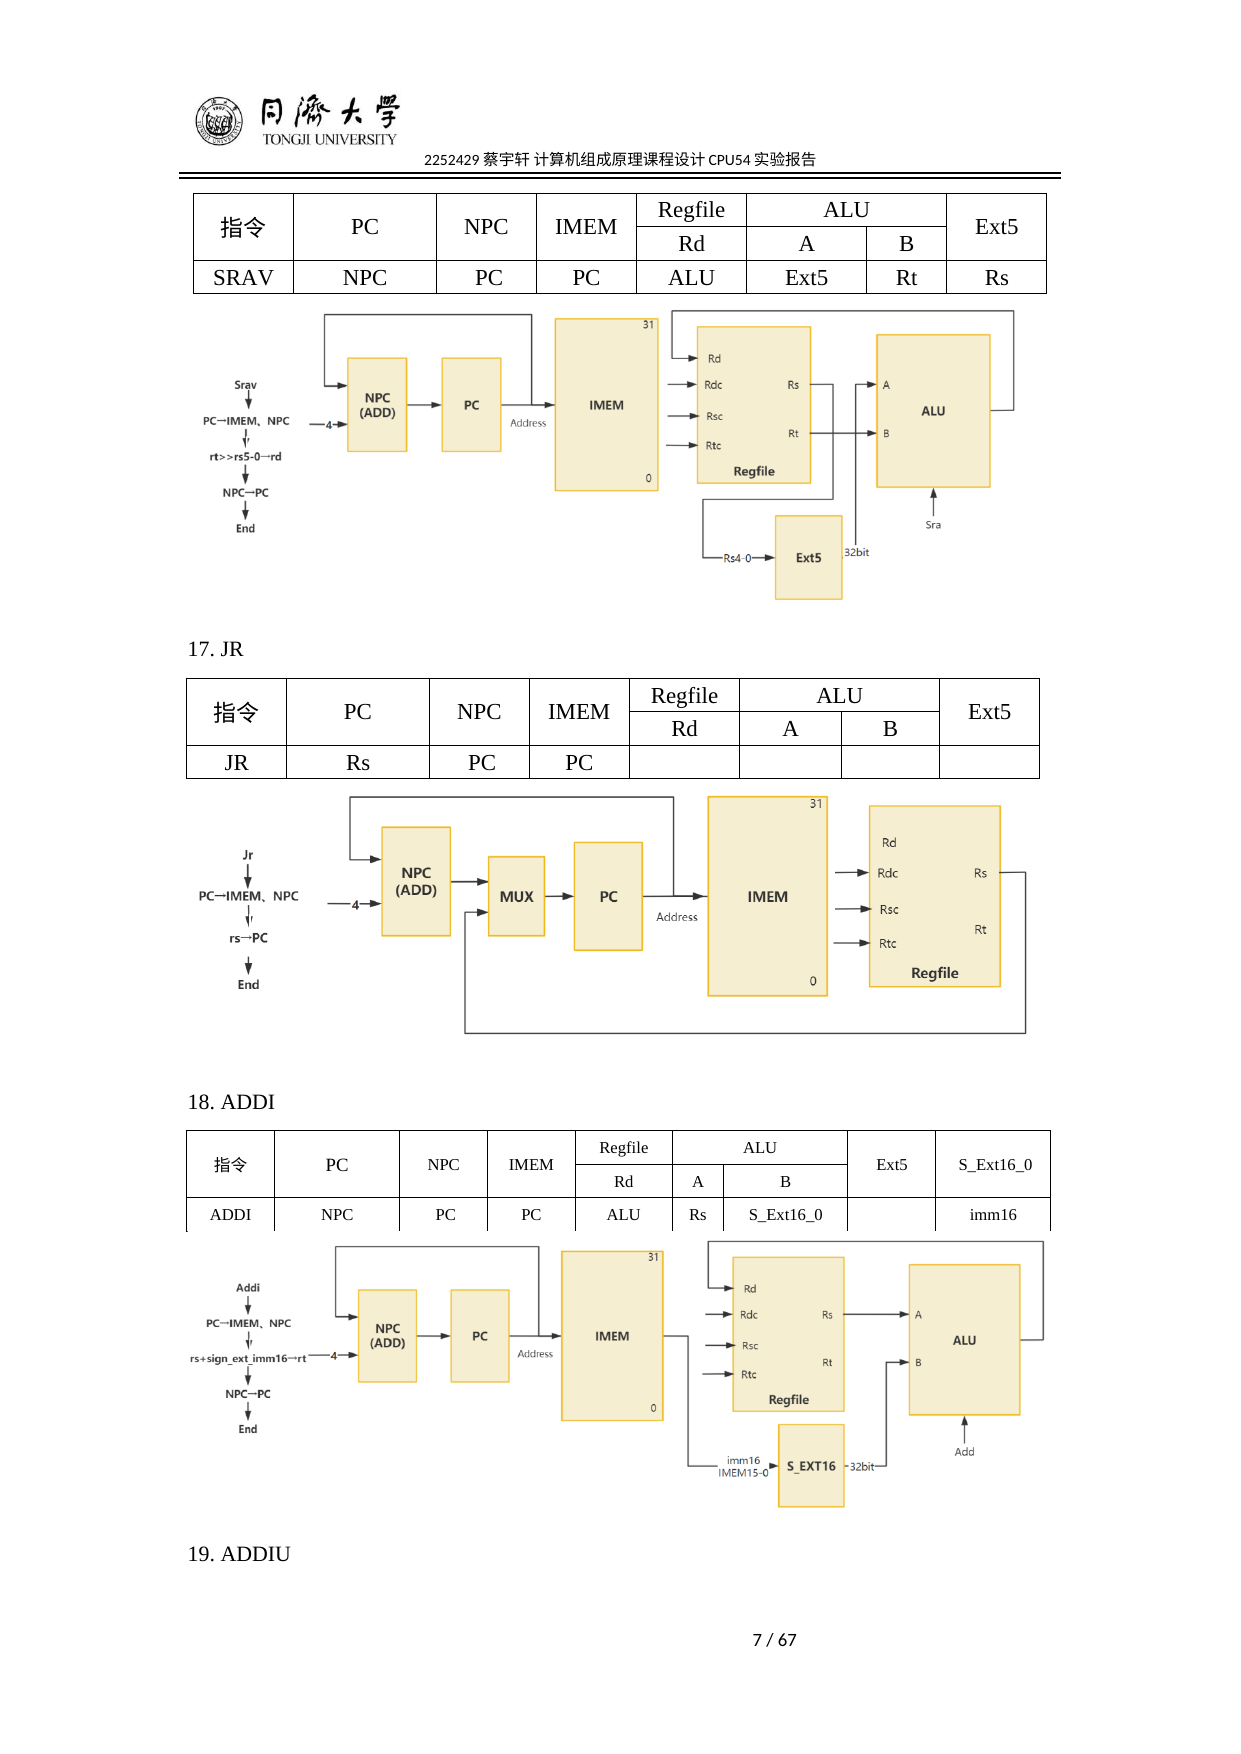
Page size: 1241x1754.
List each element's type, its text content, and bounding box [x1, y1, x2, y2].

table_cell PC [488, 1198, 575, 1231]
table_cell Rd [630, 712, 739, 745]
table_header Ext5 [940, 679, 1039, 745]
table_cell PC [537, 261, 636, 293]
table_header Ext5 [848, 1131, 935, 1197]
table_cell Rs [673, 1198, 723, 1231]
table_cell Rs [287, 746, 429, 778]
table_cell PC [430, 746, 529, 778]
table_header PC [287, 679, 429, 745]
table_cell S_Ext16_0 [724, 1198, 847, 1231]
table_header 指令 [187, 1131, 274, 1197]
picture [187, 779, 1052, 1050]
table_cell ALU [576, 1198, 672, 1231]
table_cell Rd [637, 227, 746, 259]
table_header PC [294, 194, 436, 259]
table_cell ADDI [187, 1198, 274, 1231]
table_header IMEM [530, 679, 629, 745]
table_header NPC [400, 1131, 487, 1197]
table_header ALU [740, 679, 939, 711]
table_cell [842, 746, 939, 778]
table_cell ALU [637, 261, 746, 293]
table_cell [630, 746, 739, 778]
table_header NPC [437, 194, 536, 259]
table_cell [940, 746, 1039, 778]
table_header IMEM [537, 194, 636, 259]
table_header S_Ext16_0 [936, 1131, 1050, 1197]
table_header 指令 [187, 679, 286, 745]
table_header Regfile [576, 1131, 672, 1164]
list ADDIU [187, 1538, 1053, 1570]
list ADDI [187, 1085, 1053, 1118]
list JR [187, 632, 1053, 665]
table_cell [848, 1198, 935, 1231]
table_cell imm16 [936, 1198, 1050, 1231]
table_header IMEM [488, 1131, 575, 1197]
picture [187, 1231, 1053, 1514]
table_cell PC [437, 261, 536, 293]
picture [187, 294, 1052, 610]
table_cell SRAV [194, 261, 293, 293]
table_cell A [747, 227, 866, 259]
table_cell PC [530, 746, 629, 778]
table_header ALU [673, 1131, 847, 1164]
table_cell NPC [294, 261, 436, 293]
table_header Regfile [630, 679, 739, 711]
table_header NPC [430, 679, 529, 745]
table_cell Rt [867, 261, 946, 293]
table_cell Ext5 [747, 261, 866, 293]
table_cell B [867, 227, 946, 259]
table_header ALU [747, 194, 946, 226]
table_header 指令 [194, 194, 293, 259]
table_cell PC [400, 1198, 487, 1231]
table_header PC [275, 1131, 399, 1197]
table_header Ext5 [947, 194, 1046, 259]
table_cell NPC [275, 1198, 399, 1231]
table_cell JR [187, 746, 286, 778]
table_cell B [724, 1165, 847, 1197]
table_cell Rs [947, 261, 1046, 293]
table_header Regfile [637, 194, 746, 226]
table_cell A [740, 712, 841, 745]
table_cell A [673, 1165, 723, 1197]
picture [187, 90, 409, 148]
table_cell Rd [576, 1165, 672, 1197]
table_cell B [842, 712, 939, 745]
table_cell [740, 746, 841, 778]
